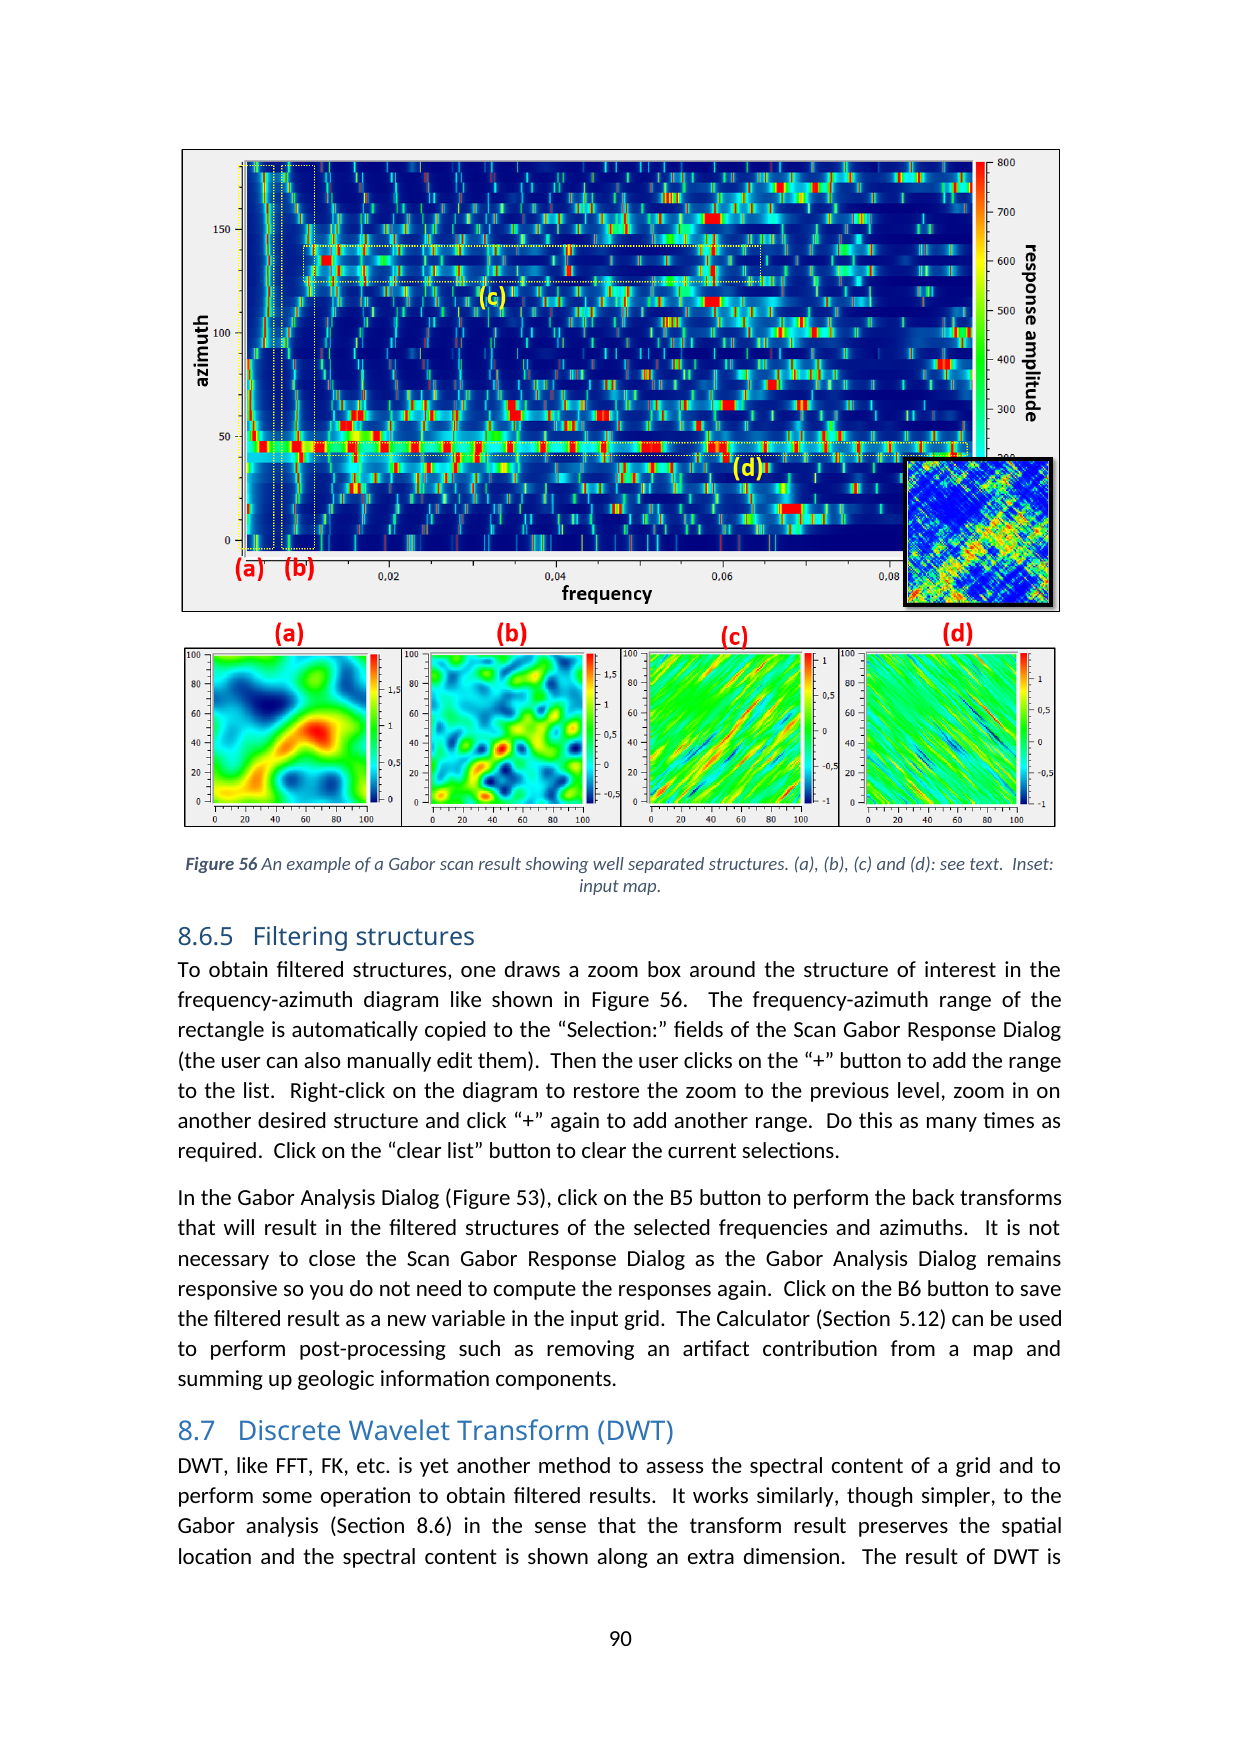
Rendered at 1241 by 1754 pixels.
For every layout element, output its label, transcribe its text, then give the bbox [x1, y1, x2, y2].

picture [177, 147, 1062, 833]
text In the Gabor Analysis Dialog (Figure 52), click on the B5 button to perform the back transforms that will result in the filtered structures of the selected frequencies and azimuths. It is not necessary to close the Scan Gabor Response Dialog as the Gabor Analysis Dialog remains responsive so you do not need to compute the responses again. Click on the B6 button to save the filtered result as a new variable in the input grid. The Calculator (Section 5.12) can be used to perform post-processing such as removing an artifact contribution from a map and summing up geologic information components. [177, 1183, 1063, 1392]
subtitle Discrete Wavelet Transform (DWT) [177, 1411, 1063, 1448]
subtitle Filtering structures [177, 918, 1063, 952]
text Figure 56 An example of a Gabor scan result showing well separated structures. (a), (b), (c) and (d): see text. Inset: input map. [177, 852, 1063, 897]
text To obtain filtered structures, one draws a zoom box around the structure of interest in the frequency-azimuth diagram like shown in Figure 55. The frequency-azimuth range of the rectangle is automatically copied to the “Selection:” fields of the Scan Gabor Response Dialog (the user can also manually edit them). Then the user clicks on the “+” button to add the range to the list. Right-click on the diagram to restore the zoom to the previous level, zoom in on another desired structure and click “+” again to add another range. Do this as many times as required. Click on the “clear list” button to clear the current selections. [177, 955, 1063, 1164]
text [177, 1451, 1063, 1570]
